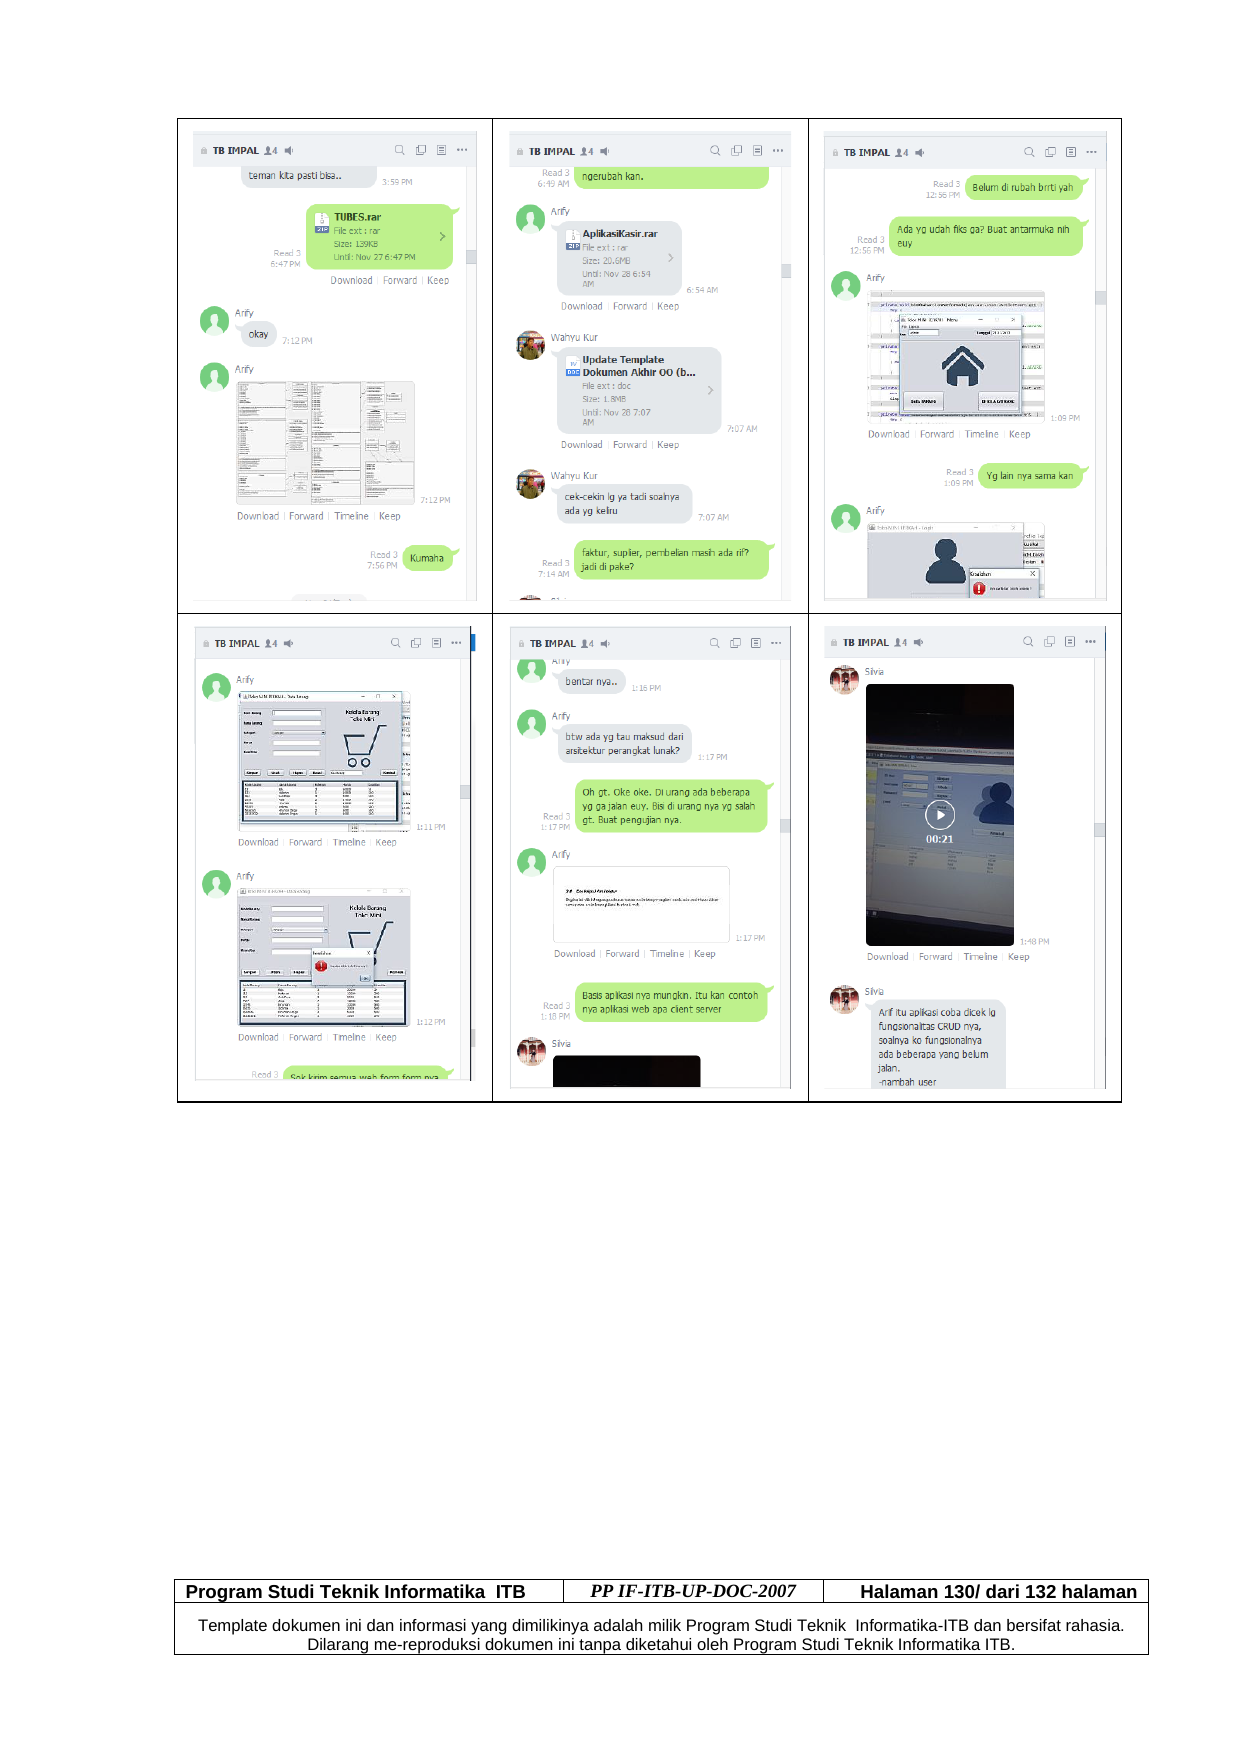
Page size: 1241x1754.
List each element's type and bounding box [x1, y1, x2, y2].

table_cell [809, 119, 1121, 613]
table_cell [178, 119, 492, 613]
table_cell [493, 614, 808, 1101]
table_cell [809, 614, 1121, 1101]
picture [823, 131, 1107, 601]
picture [193, 131, 477, 601]
picture [194, 626, 476, 1081]
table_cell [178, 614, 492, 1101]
picture [509, 131, 792, 601]
picture [824, 626, 1106, 1089]
picture [509, 626, 791, 1089]
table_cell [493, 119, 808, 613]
